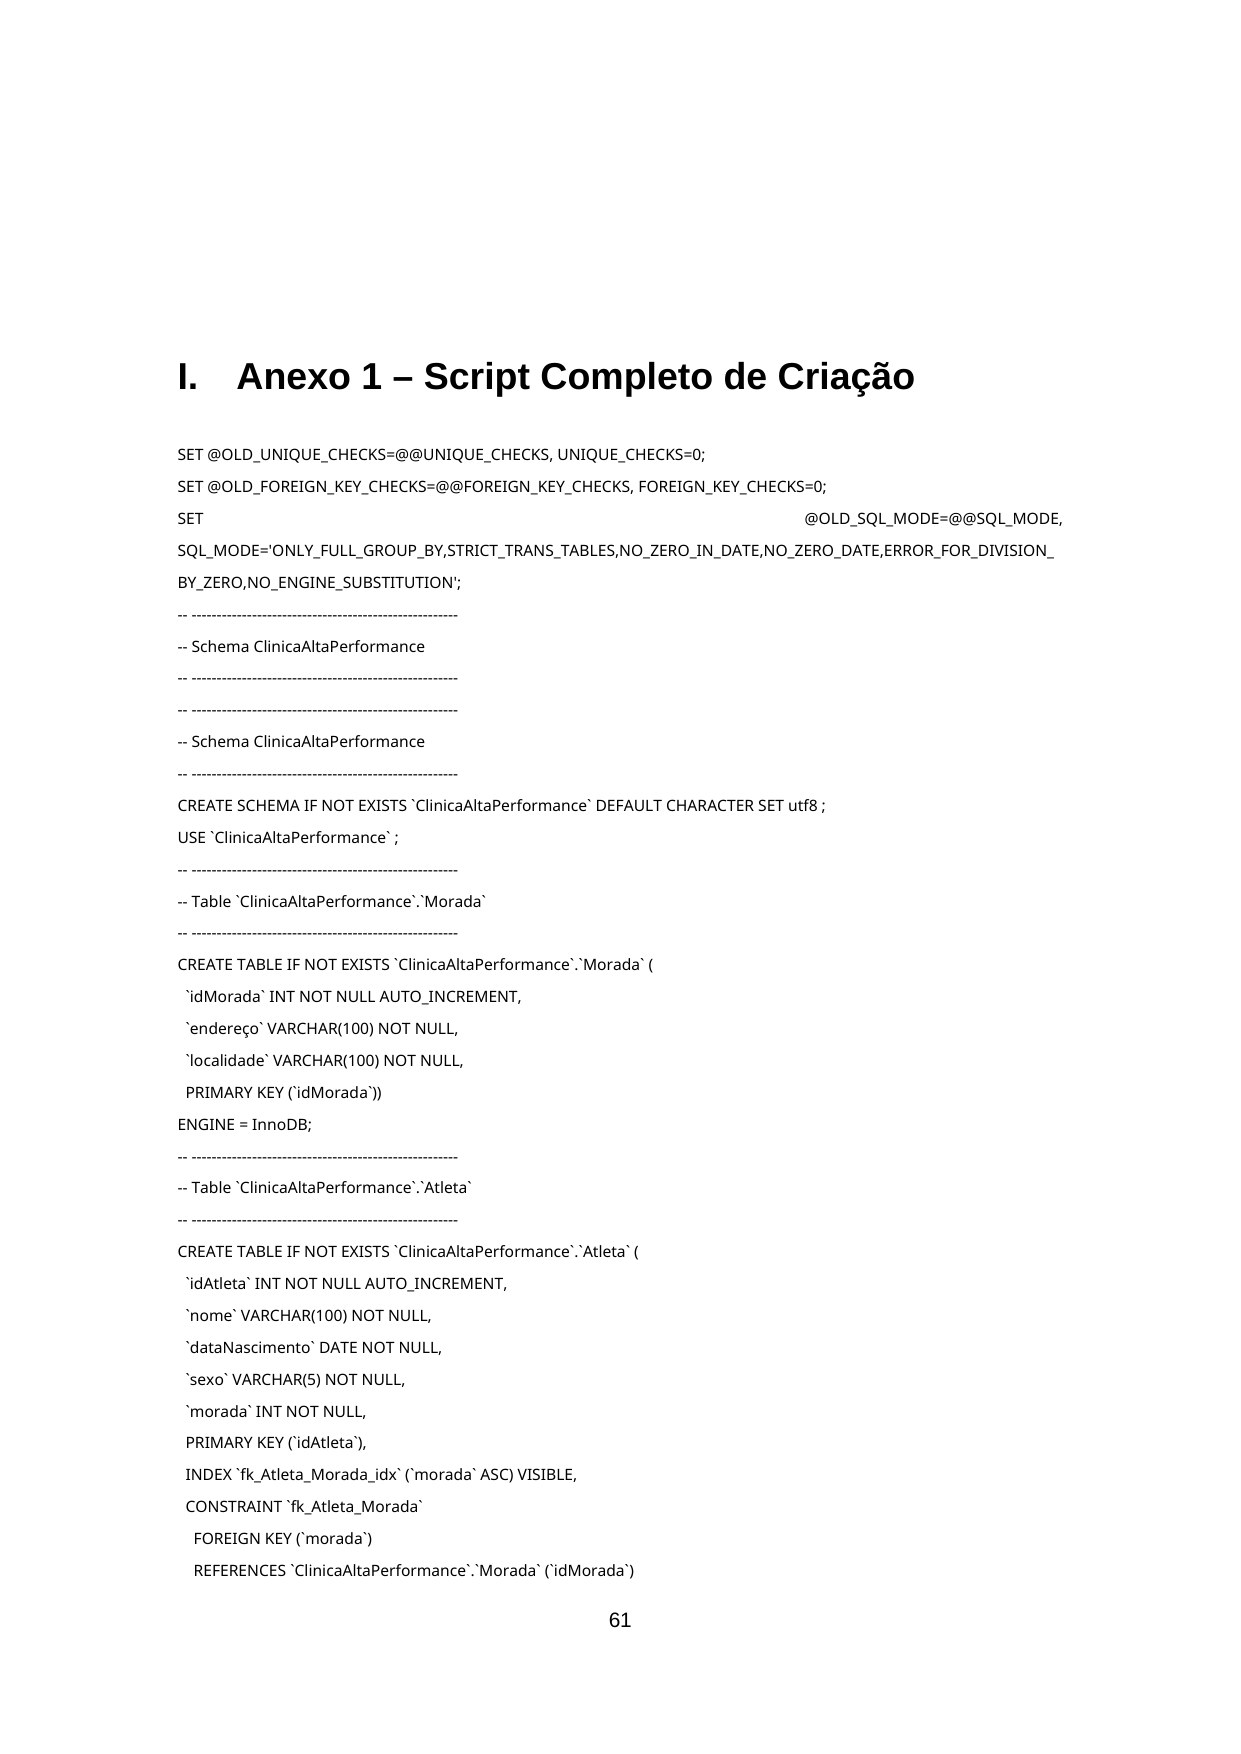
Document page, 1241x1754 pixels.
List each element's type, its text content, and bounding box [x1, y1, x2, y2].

text `dataNascimento` DATE NOT NULL, [177, 1337, 1063, 1358]
text Anexo 1 – Script Completo de Criação [177, 354, 1063, 398]
text `sexo` VARCHAR(5) NOT NULL, [177, 1368, 1063, 1390]
text PRIMARY KEY (`idMorada`)) [177, 1082, 1063, 1103]
text `localidade` VARCHAR(100) NOT NULL, [177, 1050, 1063, 1071]
text -- Table `ClinicaAltaPerformance`.`Atleta` [177, 1177, 1063, 1198]
text -- ----------------------------------------------------- [177, 858, 1063, 880]
text -- Table `ClinicaAltaPerformance`.`Morada` [177, 890, 1063, 912]
text SET @OLD_FOREIGN_KEY_CHECKS=@@FOREIGN_KEY_CHECKS, FOREIGN_KEY_CHECKS=0; [177, 476, 1063, 497]
text INDEX `fk_Atleta_Morada_idx` (`morada` ASC) VISIBLE, [177, 1464, 1063, 1485]
text -- ----------------------------------------------------- [177, 667, 1063, 688]
text -- ----------------------------------------------------- [177, 1209, 1063, 1230]
text SET @OLD_SQL_MODE=@@SQL_MODE, SQL_MODE='ONLY_FULL_GROUP_BY,STRICT_TRANS_TABLES,NO_ZERO_IN_DATE,NO_ZERO_DATE,ERROR_FOR_DIVISION_BY_ZERO,NO_ENGINE_SUBSTITUTION'; [177, 508, 1063, 593]
text CREATE TABLE IF NOT EXISTS `ClinicaAltaPerformance`.`Morada` ( [177, 954, 1063, 975]
text `endereço` VARCHAR(100) NOT NULL, [177, 1018, 1063, 1039]
text SET @OLD_UNIQUE_CHECKS=@@UNIQUE_CHECKS, UNIQUE_CHECKS=0; [177, 444, 1063, 465]
text -- Schema ClinicaAltaPerformance [177, 731, 1063, 752]
text `idMorada` INT NOT NULL AUTO_INCREMENT, [177, 986, 1063, 1007]
text `morada` INT NOT NULL, [177, 1400, 1063, 1422]
text `idAtleta` INT NOT NULL AUTO_INCREMENT, [177, 1273, 1063, 1294]
text -- ----------------------------------------------------- [177, 603, 1063, 625]
text -- ----------------------------------------------------- [177, 922, 1063, 943]
text -- ----------------------------------------------------- [177, 1145, 1063, 1167]
text REFERENCES `ClinicaAltaPerformance`.`Morada` (`idMorada`) [177, 1560, 1063, 1581]
text `nome` VARCHAR(100) NOT NULL, [177, 1305, 1063, 1326]
text -- ----------------------------------------------------- [177, 699, 1063, 720]
text -- Schema ClinicaAltaPerformance [177, 635, 1063, 657]
text USE `ClinicaAltaPerformance` ; [177, 827, 1063, 848]
text PRIMARY KEY (`idAtleta`), [177, 1432, 1063, 1453]
text CREATE TABLE IF NOT EXISTS `ClinicaAltaPerformance`.`Atleta` ( [177, 1241, 1063, 1262]
text -- ----------------------------------------------------- [177, 763, 1063, 784]
text ENGINE = InnoDB; [177, 1113, 1063, 1135]
text FOREIGN KEY (`morada`) [177, 1528, 1063, 1549]
text CREATE SCHEMA IF NOT EXISTS `ClinicaAltaPerformance` DEFAULT CHARACTER SET utf8 ; [177, 795, 1063, 816]
text CONSTRAINT `fk_Atleta_Morada` [177, 1496, 1063, 1517]
